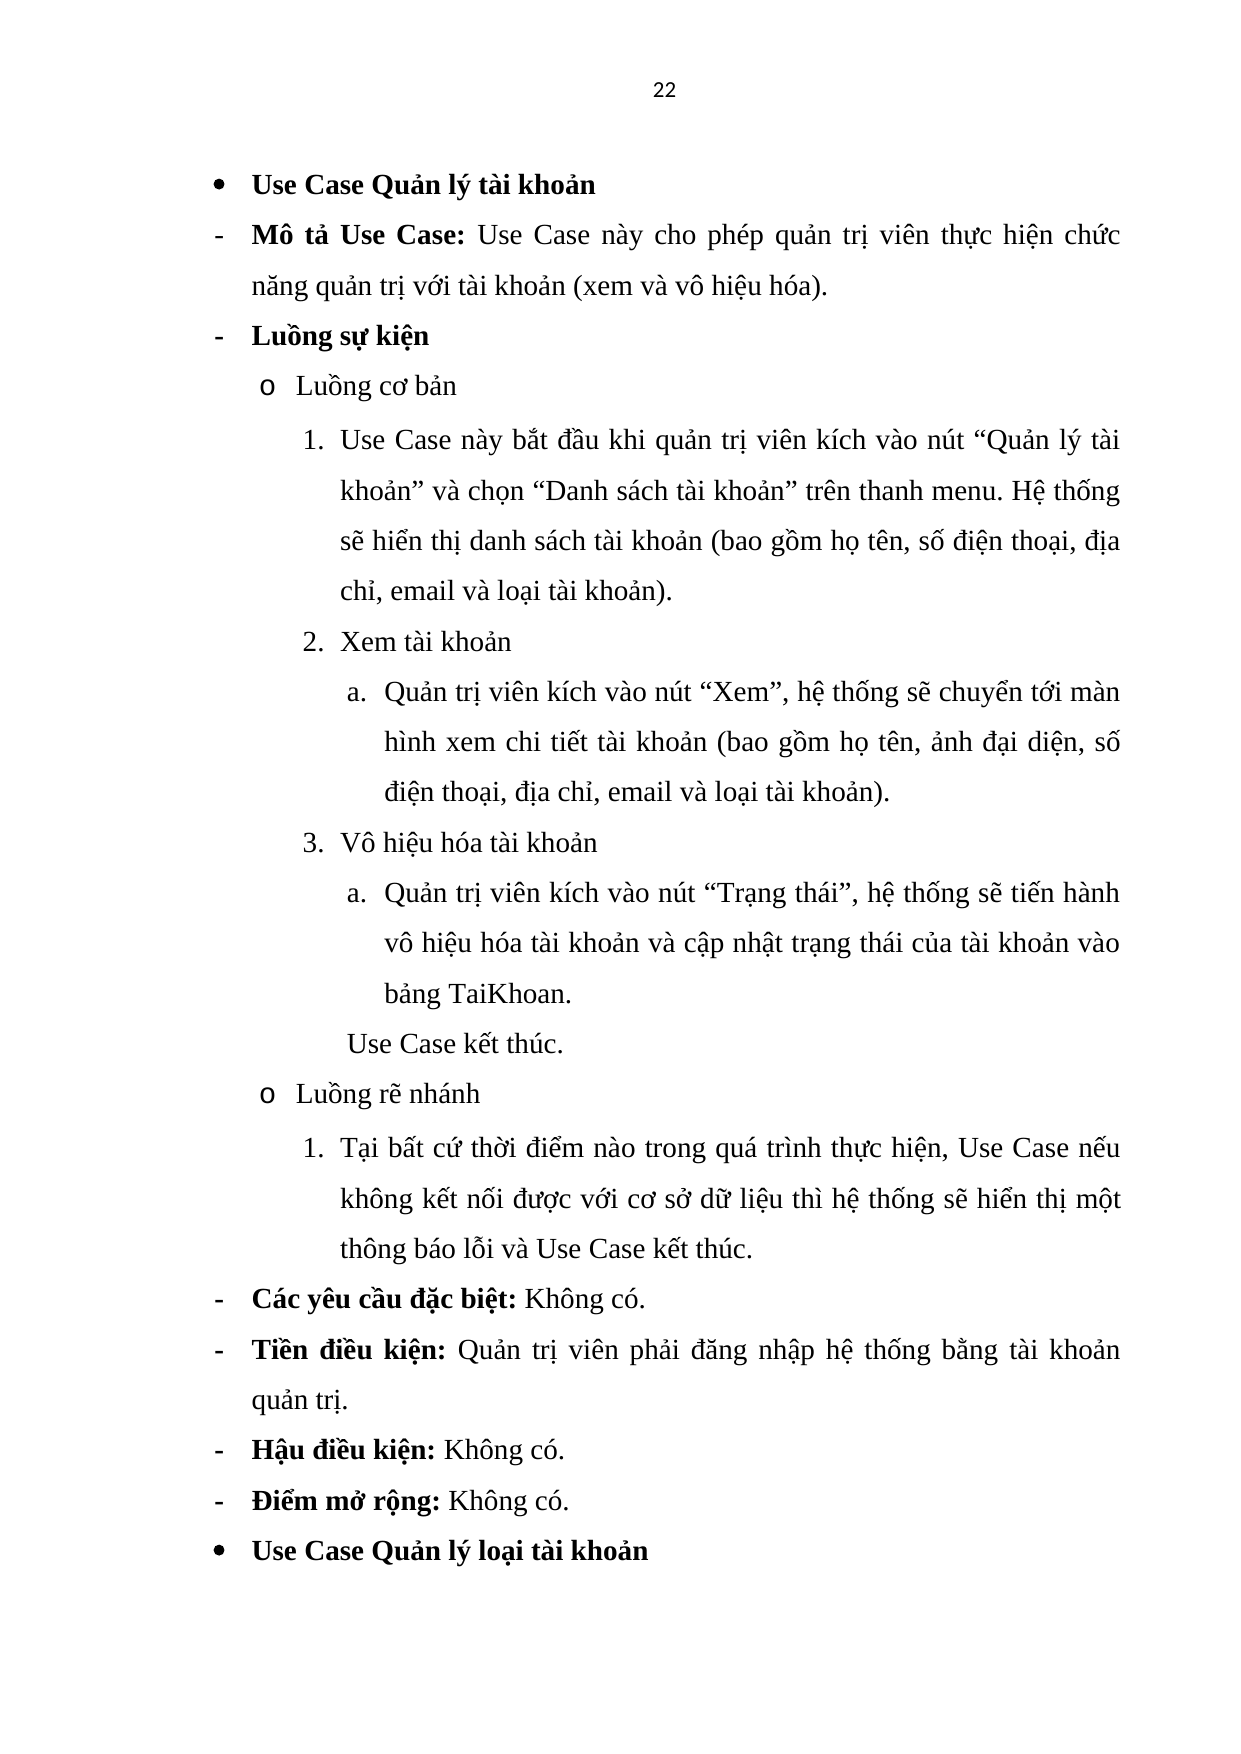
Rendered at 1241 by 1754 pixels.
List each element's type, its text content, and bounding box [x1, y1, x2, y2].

list Các yêu cầu đặc biệt: Không có. [214, 1281, 1122, 1315]
list Tiền điều kiện: Quản trị viên phải đăng nhập hệ thống bằng tài khoản quản trị. [214, 1332, 1122, 1416]
list Quản trị viên kích vào nút “Xem”, hệ thống sẽ chuyển tới màn hình xem chi tiết tài khoản (bao gồm họ tên, ảnh đại diện, số điện thoại, địa chỉ, email và loại tài khoản). [347, 674, 1122, 808]
text Use Case kết thúc. [347, 1026, 1122, 1060]
list Luồng rẽ nhánh [258, 1076, 1122, 1112]
list Vô hiệu hóa tài khoản [302, 825, 1122, 858]
list Use Case này bắt đầu khi quản trị viên kích vào nút “Quản lý tài khoản” và chọn “Danh sách tài khoản” trên thanh menu. Hệ thống sẽ hiển thị danh sách tài khoản (bao gồm họ tên, số điện thoại, địa chỉ, email và loại tài khoản). [302, 422, 1122, 607]
list Hậu điều kiện: Không có. [214, 1432, 1122, 1466]
list Luồng cơ bản [258, 368, 1122, 404]
list Quản trị viên kích vào nút “Trạng thái”, hệ thống sẽ tiến hành vô hiệu hóa tài khoản và cập nhật trạng thái của tài khoản vào bảng TaiKhoan. [347, 875, 1122, 1009]
list Xem tài khoản [302, 624, 1122, 657]
list Use Case Quản lý tài khoản [214, 167, 1122, 201]
list Điểm mở rộng: Không có. [214, 1483, 1122, 1516]
list Mô tả Use Case: Use Case này cho phép quản trị viên thực hiện chức năng quản trị với tài khoản (xem và vô hiệu hóa). [214, 217, 1122, 301]
list Use Case Quản lý loại tài khoản [214, 1533, 1122, 1567]
list Tại bất cứ thời điểm nào trong quá trình thực hiện, Use Case nếu không kết nối được với cơ sở dữ liệu thì hệ thống sẽ hiển thị một thông báo lỗi và Use Case kết thúc. [302, 1131, 1122, 1265]
list Luồng sự kiện [214, 318, 1122, 352]
